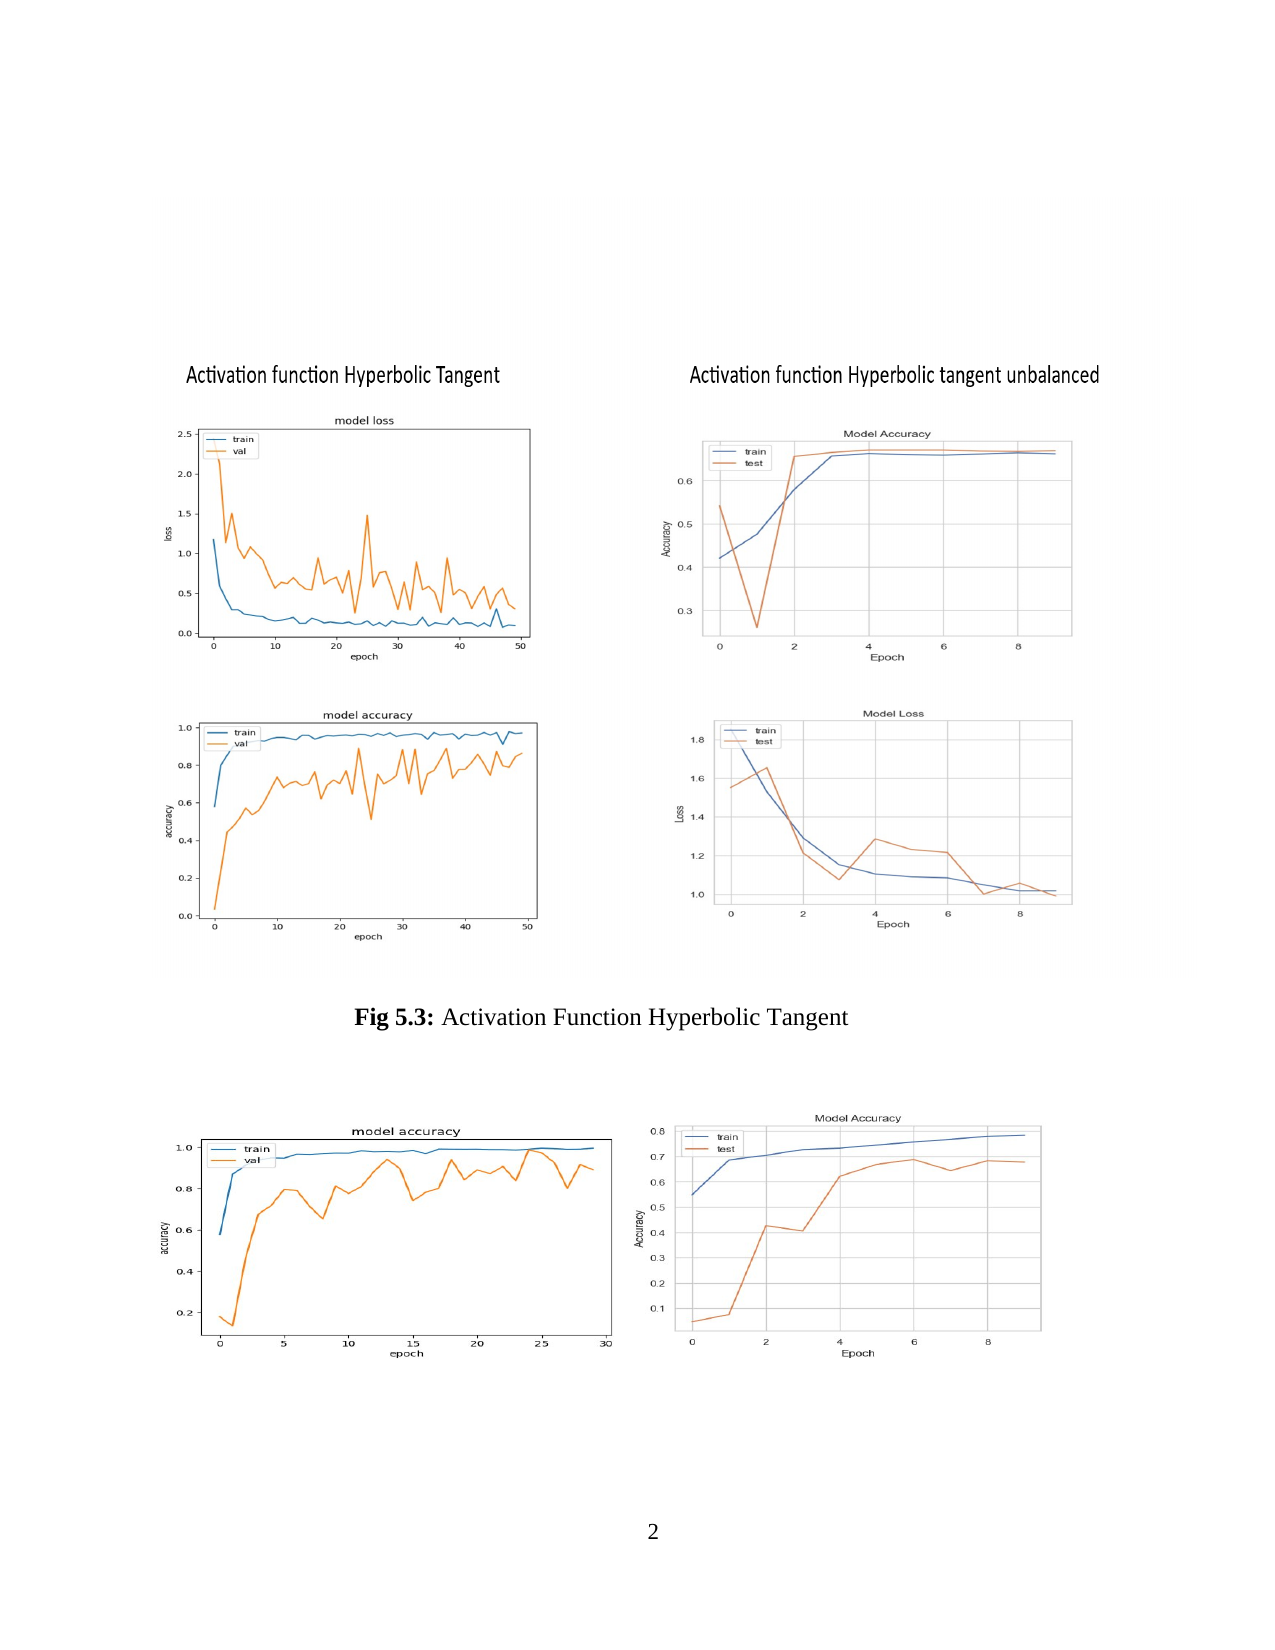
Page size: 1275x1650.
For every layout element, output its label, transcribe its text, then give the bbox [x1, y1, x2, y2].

picture [150, 197, 1198, 978]
picture [627, 1109, 1048, 1363]
subtitle Fig 5.3: Activation Function Hyperbolic Tangent [150, 1002, 1177, 1031]
picture [150, 1122, 621, 1363]
